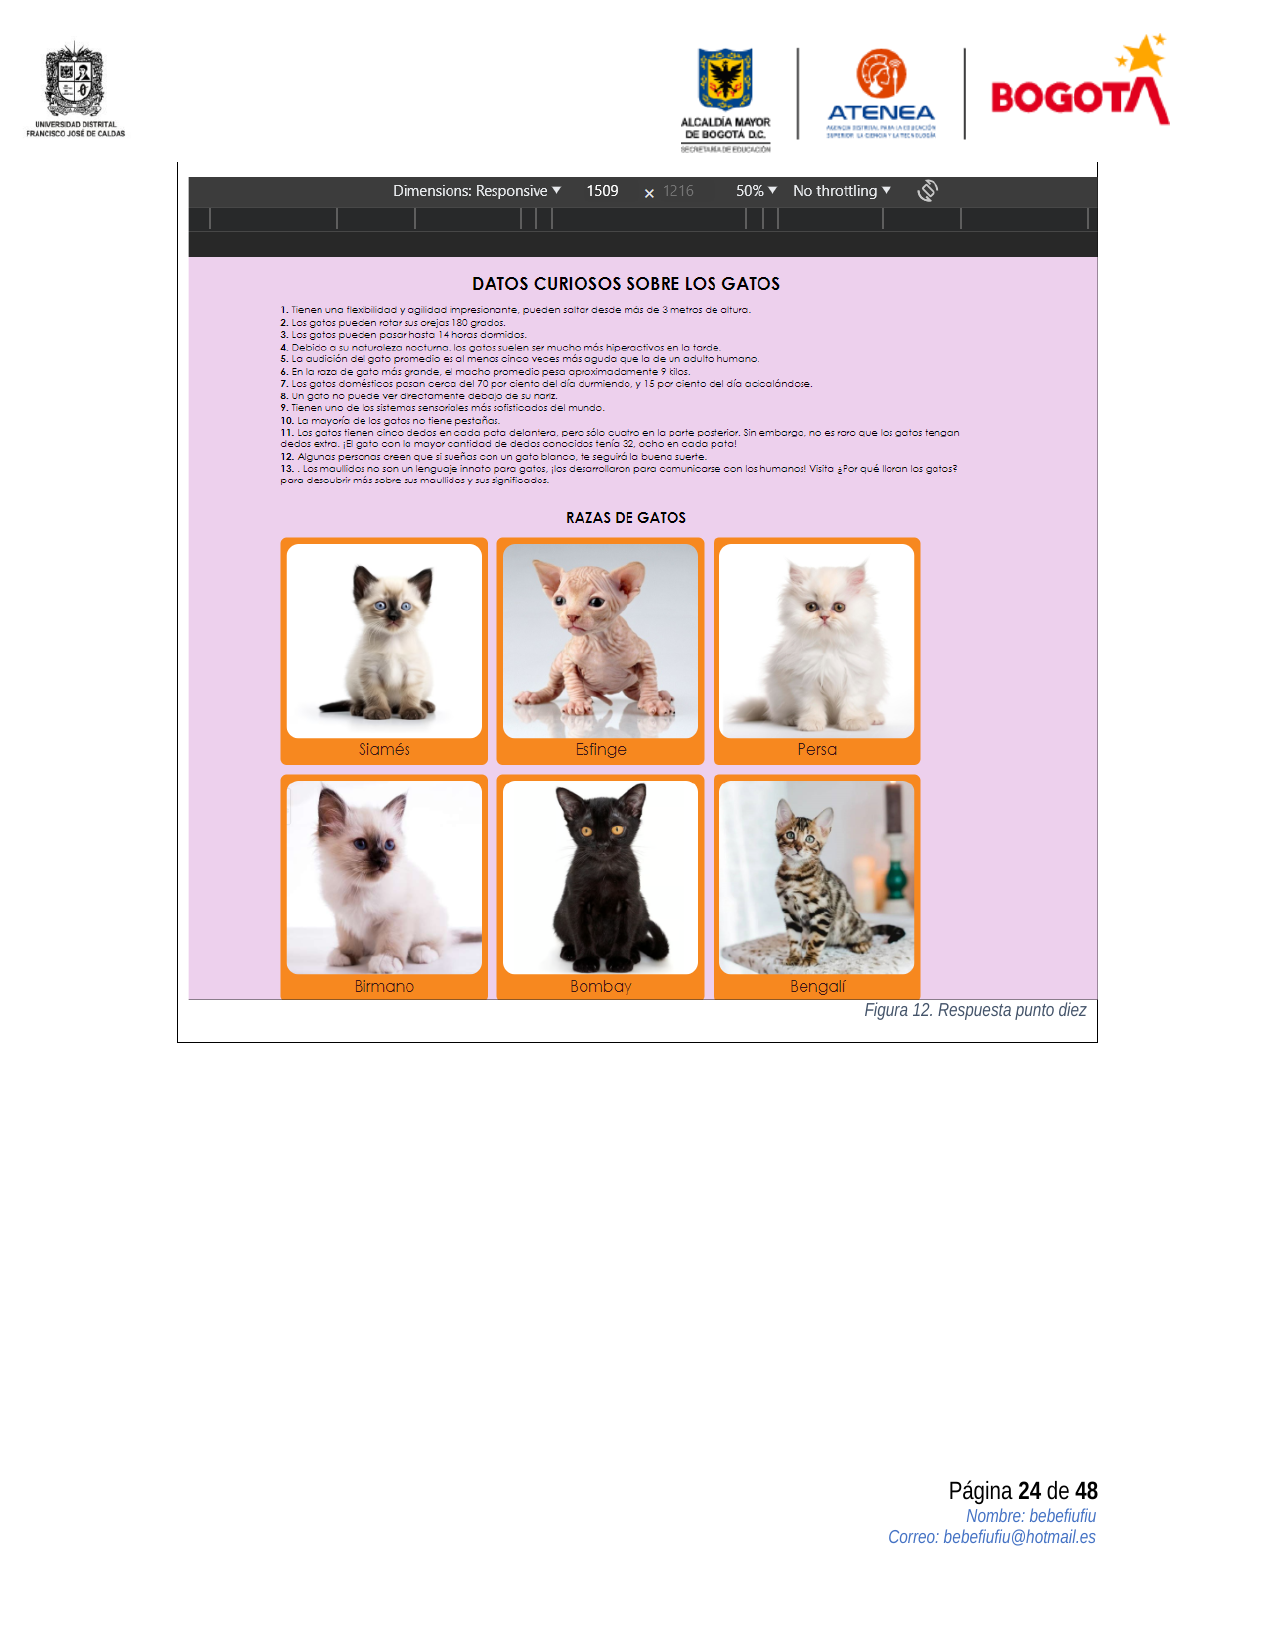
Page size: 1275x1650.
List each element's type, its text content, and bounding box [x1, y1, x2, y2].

picture [188, 177, 1098, 1000]
picture [0, 20, 1255, 161]
table_header Figura 12. Respuesta punto diez [178, 161, 1097, 1042]
